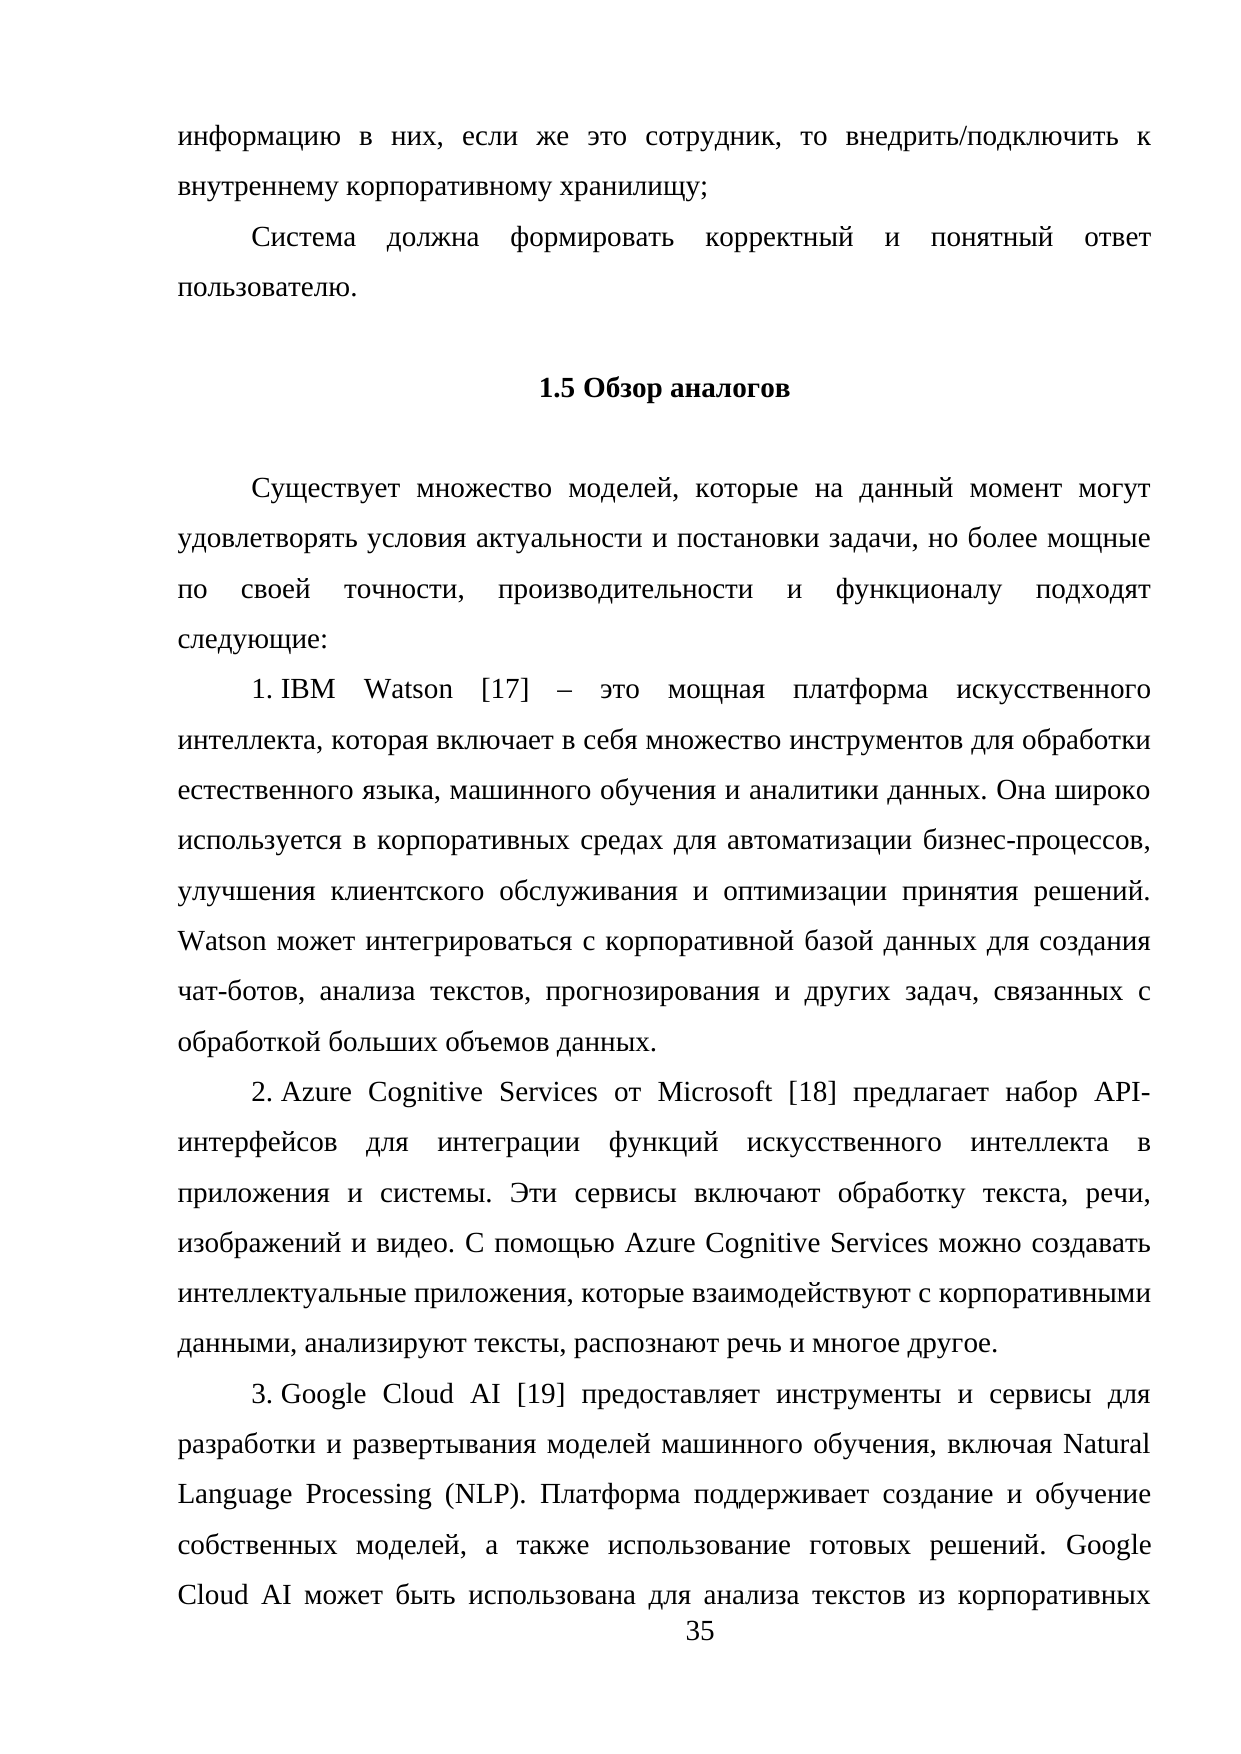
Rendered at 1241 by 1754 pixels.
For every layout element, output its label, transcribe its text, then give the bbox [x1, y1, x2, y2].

list Azure Cognitive Services от Microsoft [18] предлагает набор API-интерфейсов для интеграции функций искусственного интеллекта в приложения и системы. Эти сервисы включают обработку текста, речи, изображений и видео. С помощью Azure Cognitive Services можно создавать интеллектуальные приложения, которые взаимодействуют с корпоративными данными, анализируют тексты, распознают речь и многое другое. [177, 1074, 1152, 1359]
text Система должна формировать корректный и понятный ответ пользователю. [177, 219, 1152, 303]
subtitle 1.5 Обзор аналогов [177, 370, 1152, 403]
text Существует множество моделей, которые на данный момент могут удовлетворять условия актуальности и постановки задачи, но более мощные по своей точности, производительности и функционалу подходят следующие: [177, 470, 1152, 655]
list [177, 118, 1152, 202]
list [177, 1376, 1152, 1611]
list IBM Watson [17] – это мощная платформа искусственного интеллекта, которая включает в себя множество инструментов для обработки естественного языка, машинного обучения и аналитики данных. Она широко используется в корпоративных средах для автоматизации бизнес-процессов, улучшения клиентского обслуживания и оптимизации принятия решений. Watson может интегрироваться с корпоративной базой данных для создания чат-ботов, анализа текстов, прогнозирования и других задач, связанных с обработкой больших объемов данных. [177, 672, 1152, 1057]
